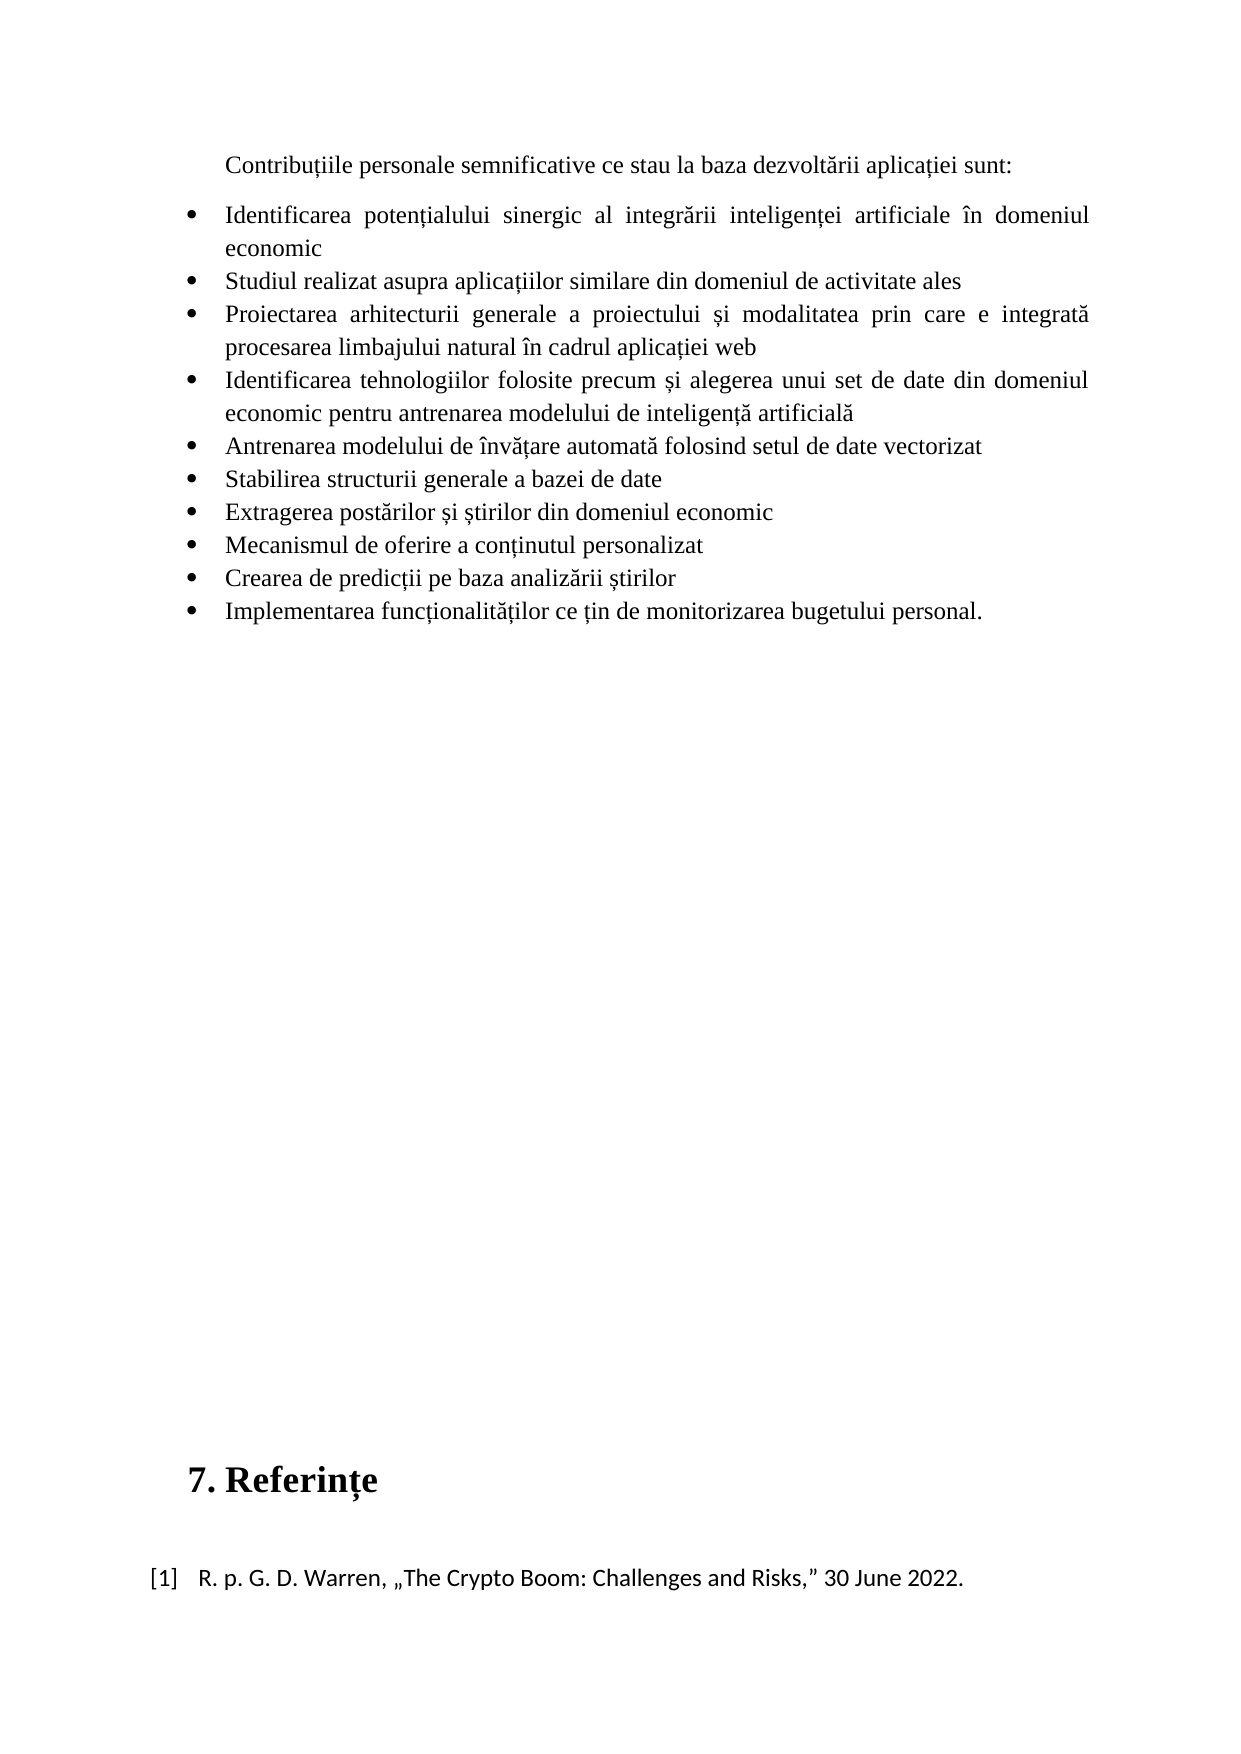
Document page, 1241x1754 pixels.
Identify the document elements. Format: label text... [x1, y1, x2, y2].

list Extragerea postărilor și știrilor din domeniul economic [187, 497, 1090, 526]
list Antrenarea modelului de învățare automată folosind setul de date vectorizat [187, 431, 1090, 460]
list Identificarea potențialului sinergic al integrării inteligenței artificiale în domeniul economic [187, 200, 1090, 262]
list Studiul realizat asupra aplicațiilor similare din domeniul de activitate ales [187, 266, 1090, 295]
list Crearea de predicții pe baza analizării știrilor [187, 563, 1090, 592]
list Implementarea funcționalităților ce țin de monitorizarea bugetului personal. [187, 596, 1090, 625]
list Identificarea tehnologiilor folosite precum și alegerea unui set de date din domeniul economic pentru antrenarea modelului de inteligență artificială [187, 365, 1090, 427]
list Mecanismul de oferire a conținutul personalizat [187, 530, 1090, 559]
text Contribuțiile personale semnificative ce stau la baza dezvoltării aplicației sunt: [150, 150, 1090, 179]
list Proiectarea arhitecturii generale a proiectului și modalitatea prin care e integrată procesarea limbajului natural în cadrul aplicației web [187, 299, 1090, 361]
list Stabilirea structurii generale a bazei de date [187, 464, 1090, 493]
